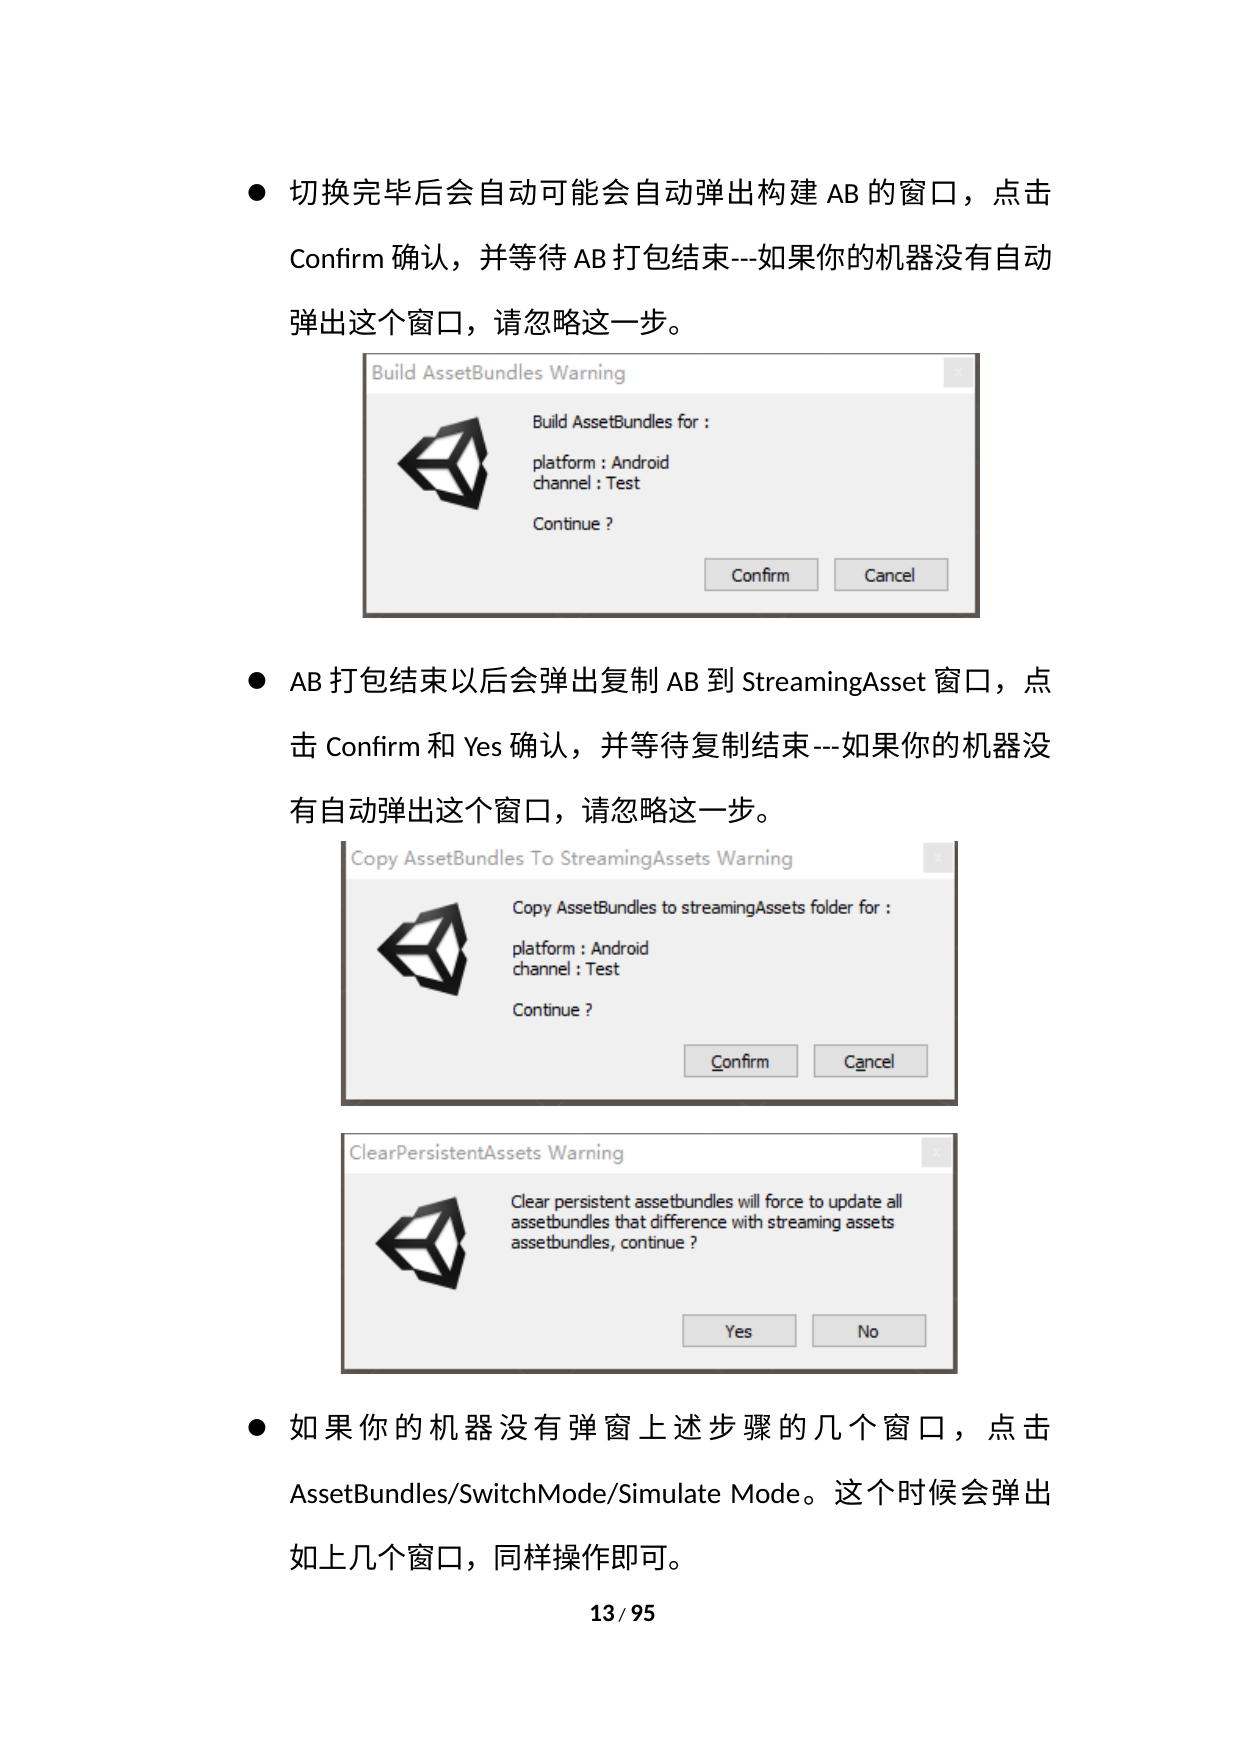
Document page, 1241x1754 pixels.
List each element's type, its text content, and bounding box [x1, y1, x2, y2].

list AB打包结束以后会弹出复制AB到StreamingAsset窗口，点击Confirm和Yes确认，并等待复制结束---如果你的机器没有自动弹出这个窗口，请忽略这一步。 [246, 646, 1053, 841]
picture [362, 353, 980, 618]
picture [340, 841, 958, 1106]
picture [340, 1133, 958, 1374]
list 切换完毕后会自动可能会自动弹出构建AB的窗口，点击Confirm确认，并等待AB打包结束---如果你的机器没有自动弹出这个窗口，请忽略这一步。 [246, 158, 1053, 353]
list 如果你的机器没有弹窗上述步骤的几个窗口，点击AssetBundles/SwitchMode/Simulate Mode。这个时候会弹出如上几个窗口，同样操作即可。 [246, 1393, 1053, 1588]
